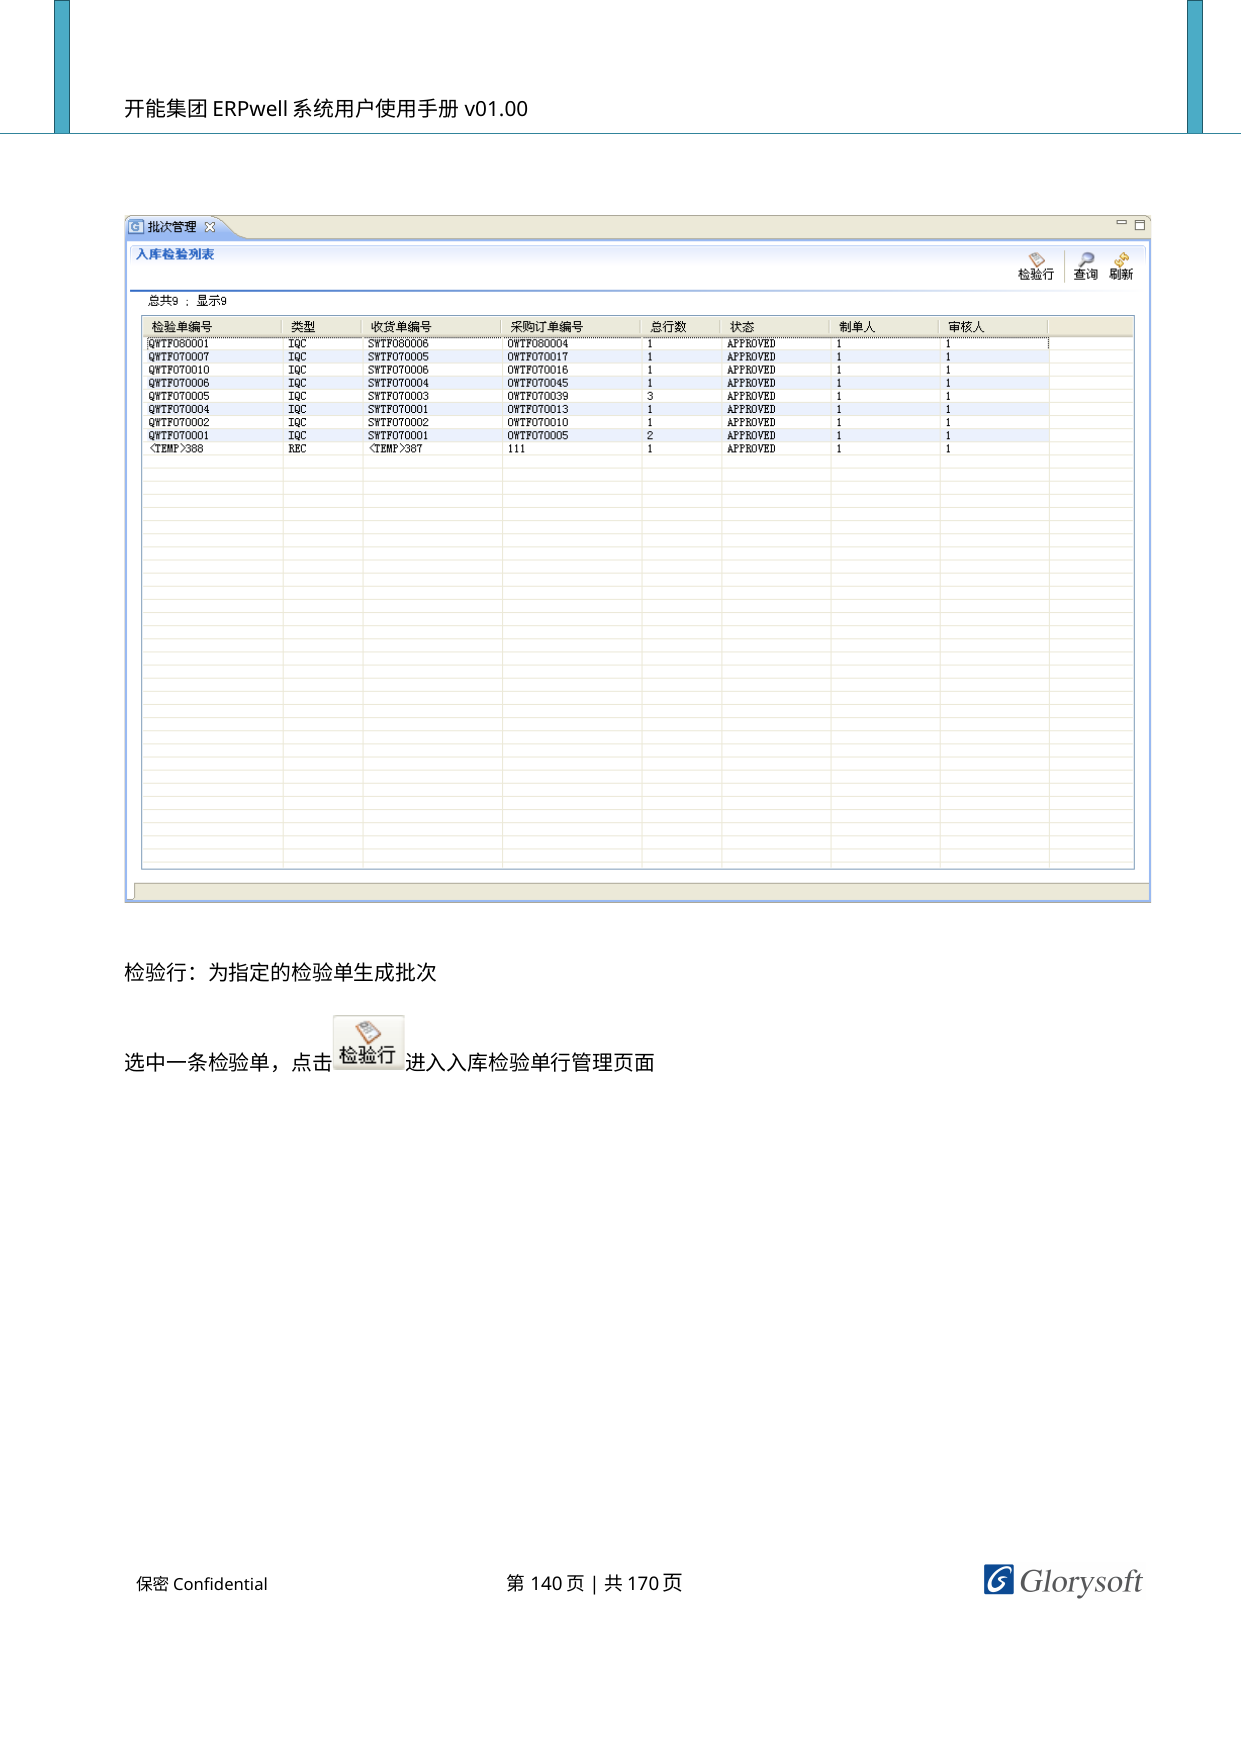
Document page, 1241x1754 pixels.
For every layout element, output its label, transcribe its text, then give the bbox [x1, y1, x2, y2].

text 选中一条检验单，点击进入入库检验单行管理页面 [124, 1013, 1150, 1078]
picture [332, 1015, 405, 1070]
text 检验行：为指定的检验单生成批次 [124, 955, 1150, 988]
picture [981, 1562, 1146, 1600]
picture [124, 215, 1152, 903]
